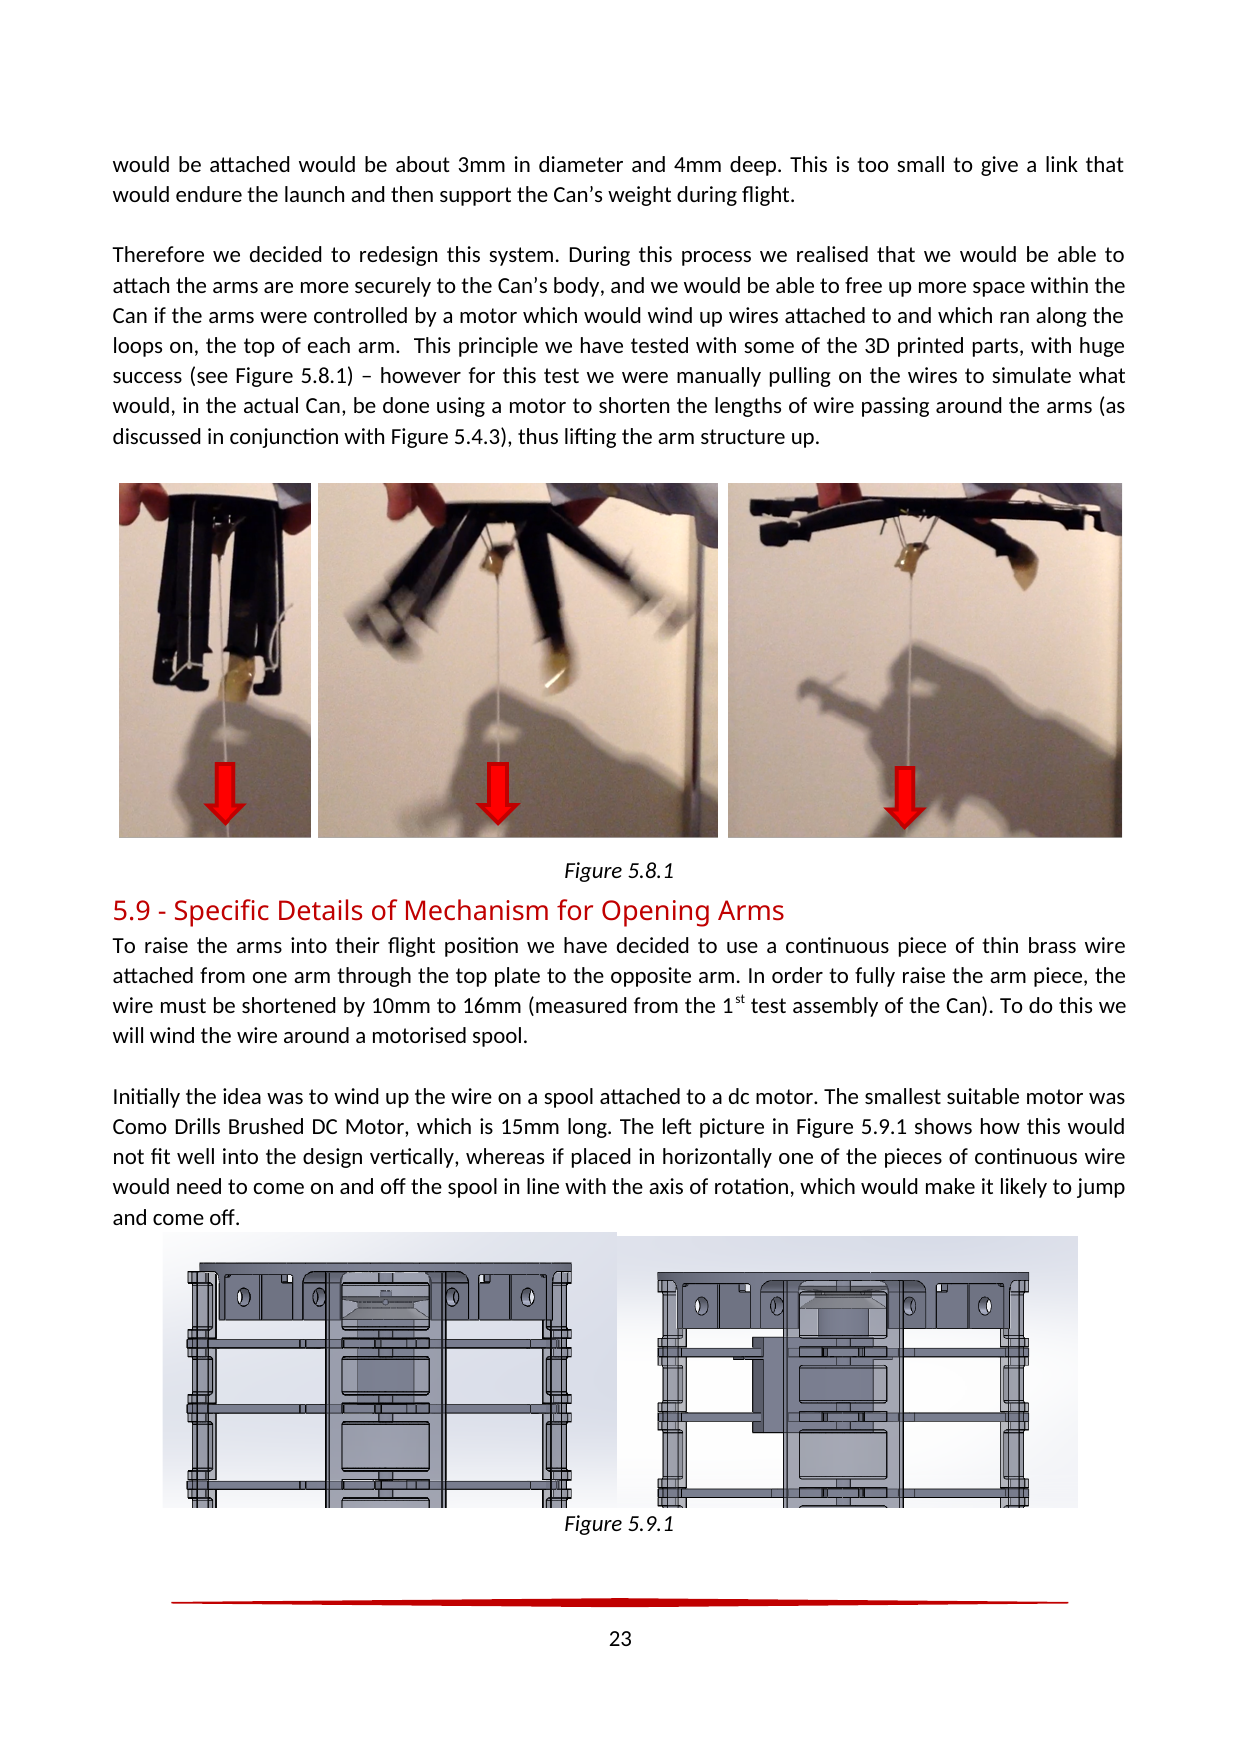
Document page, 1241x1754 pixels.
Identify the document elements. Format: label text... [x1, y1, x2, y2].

text Initially the idea was to wind up the wire on a spool attached to a dc motor. The smallest suitable motor was Como Drills Brushed DC Motor, which is 15mm long. The left picture in Figure 5.9.1 shows how this would not fit well into the design vertically, whereas if placed in horizontally one of the pieces of continuous wire would need to come on and off the spool in line with the axis of rotation, which would make it likely to jump and come off. [112, 1082, 1128, 1231]
text Figure 5.9.1 [112, 1509, 1128, 1538]
picture [118, 482, 1123, 838]
subtitle 5.9 - Specific Details of Mechanism for Opening Arms [112, 891, 1128, 928]
text Therefore we decided to redesign this system. During this process we realised that we would be able to attach the arms are more securely to the Can’s body, and we would be able to free up more space within the Can if the arms were controlled by a motor which would wind up wires attached to and which ran along the loops on, the top of each arm. This principle we have tested with some of the 3D printed parts, with huge success (see Figure 5.8.1) – however for this test we were manually pulling on the wires to simulate what would, in the actual Can, be done using a motor to shorten the lengths of wire passing around the arms (as discussed in conjunction with Figure 5.4.3), thus lifting the arm structure up. [112, 241, 1128, 450]
picture [162, 1232, 1078, 1508]
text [112, 150, 1128, 208]
text To raise the arms into their flight position we have decided to use a continuous piece of thin brass wire attached from one arm through the top plate to the opposite arm. In order to fully raise the arm piece, the wire must be shortened by 10mm to 16mm (measured from the 1st test assembly of the Can). To do this we will wind the wire around a motorised spool. [112, 931, 1128, 1049]
text Figure 5.8.1 [112, 857, 1128, 884]
